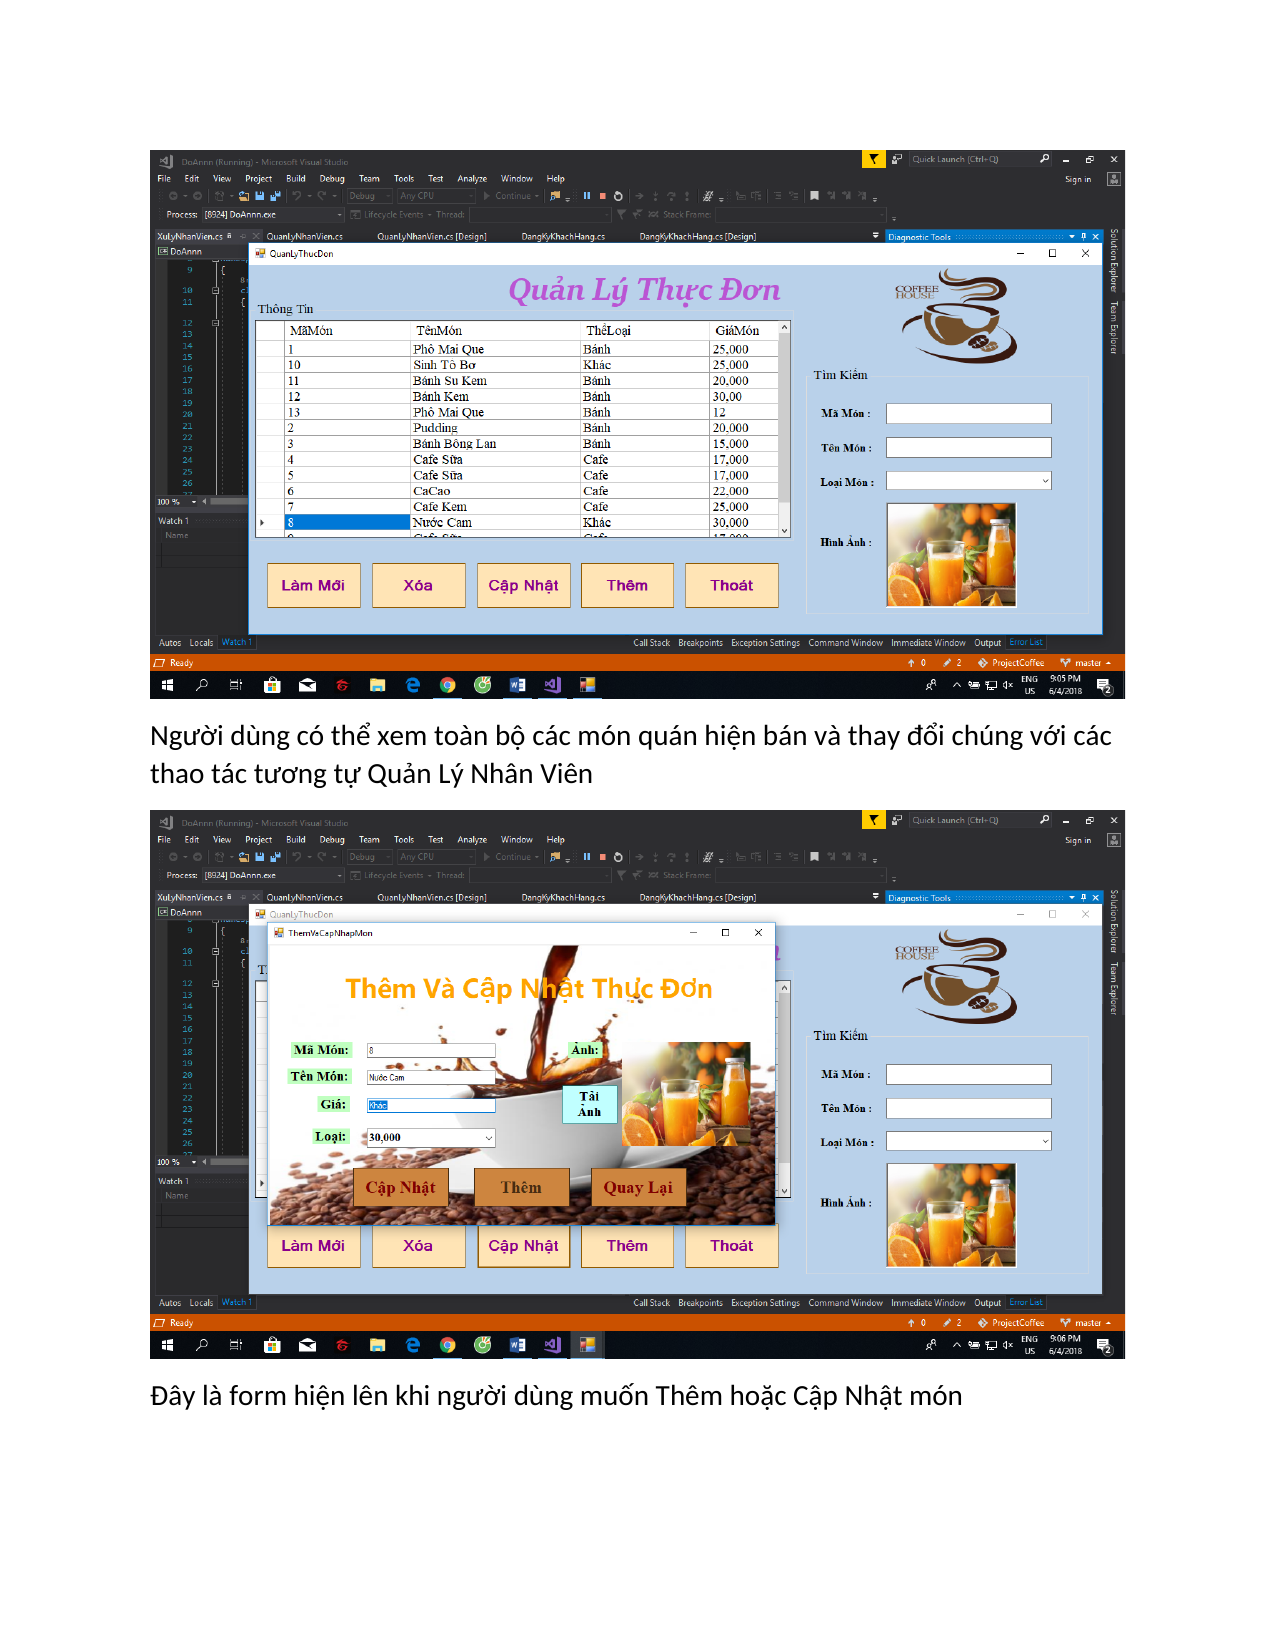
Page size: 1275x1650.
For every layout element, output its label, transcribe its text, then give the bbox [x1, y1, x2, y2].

text Đây là form hiện lên khi người dùng muốn Thêm hoặc Cập Nhật món [150, 1377, 1125, 1413]
picture [150, 150, 1125, 699]
picture [150, 810, 1125, 1359]
text Người dùng có thể xem toàn bộ các món quán hiện bán và thay đổi chúng với các thao tác tương tự Quản Lý Nhân Viên [150, 717, 1125, 791]
